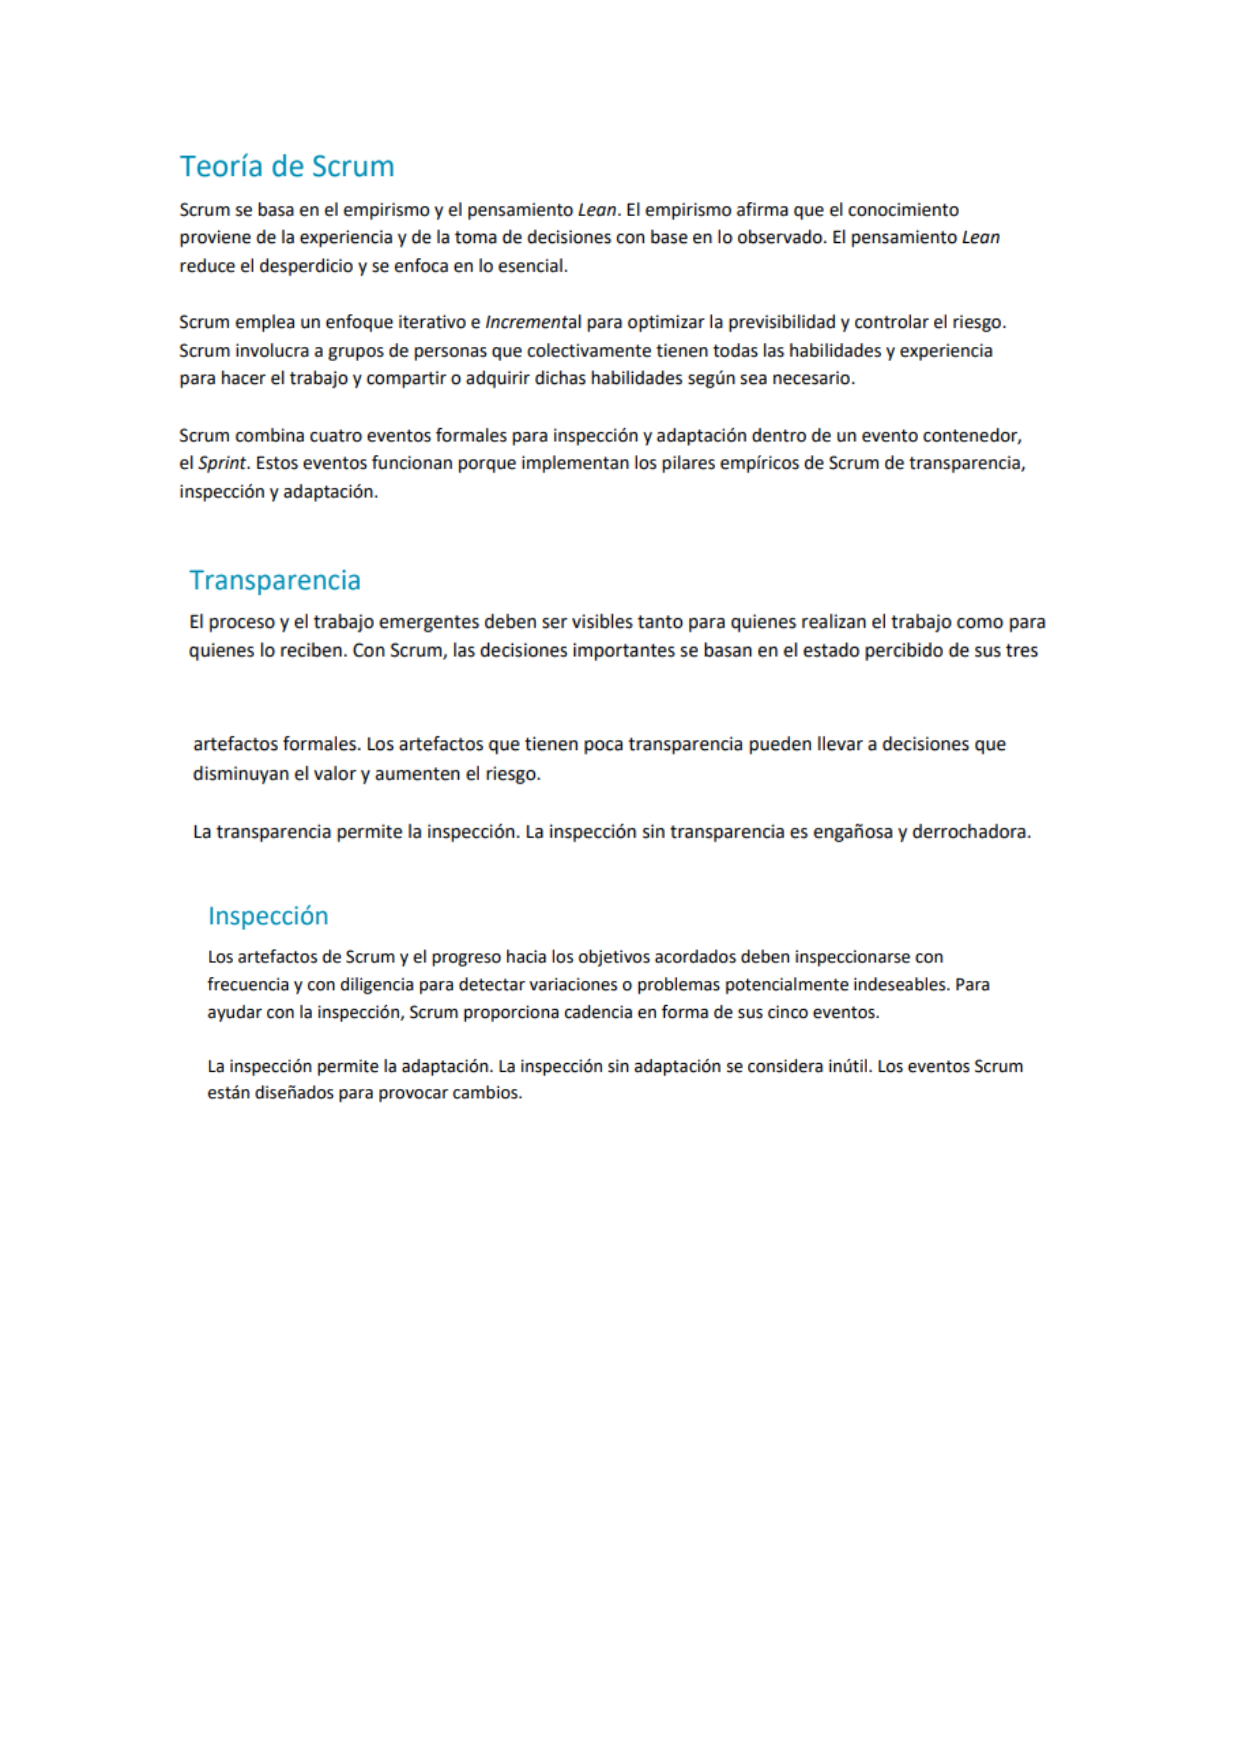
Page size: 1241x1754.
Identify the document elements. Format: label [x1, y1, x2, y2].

picture [150, 541, 1091, 684]
picture [150, 889, 1091, 1121]
picture [150, 708, 1091, 865]
picture [150, 150, 1091, 517]
